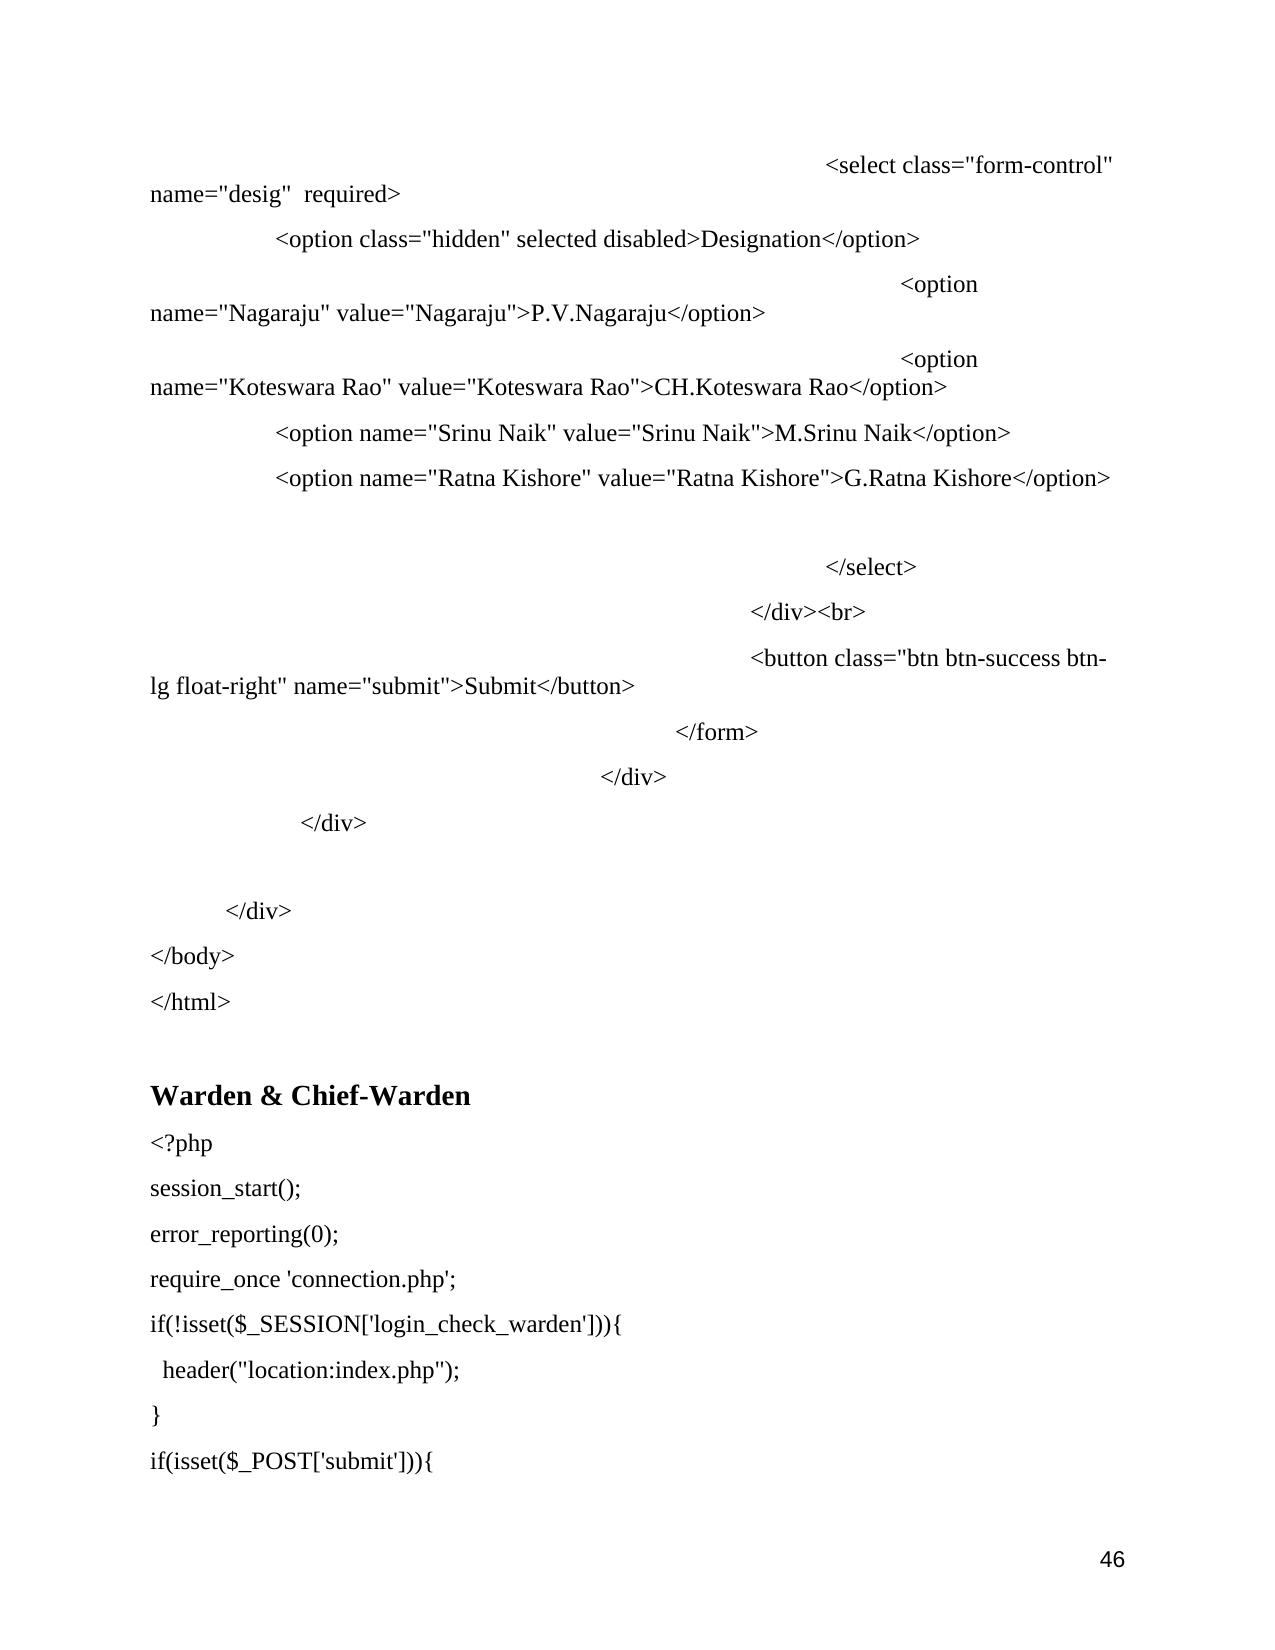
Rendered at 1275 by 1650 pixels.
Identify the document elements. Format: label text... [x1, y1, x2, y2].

text </div><br> [150, 597, 1125, 626]
text <option name="Srinu Naik" value="Srinu Naik">M.Srinu Naik</option> [150, 418, 1125, 447]
text require_once 'connection.php'; [150, 1264, 1125, 1293]
text <option class="hidden" selected disabled>Designation</option> [150, 224, 1125, 253]
text </body> [150, 941, 1125, 970]
text <select class="form-control" name="desig" required> [150, 150, 1125, 207]
text </html> [150, 987, 1125, 1016]
text </div> [150, 808, 1125, 836]
text Warden & Chief-Warden [150, 1078, 1125, 1111]
text </div> [150, 896, 1125, 925]
text </form> [150, 717, 1125, 746]
text <option name="Koteswara Rao" value="Koteswara Rao">CH.Koteswara Rao</option> [150, 344, 1125, 401]
text header("location:index.php"); [150, 1355, 1125, 1384]
text </select> [150, 552, 1125, 581]
text } [150, 1400, 1125, 1429]
text <button class="btn btn-success btn-lg float-right" name="submit">Submit</button> [150, 643, 1125, 700]
text error_reporting(0); [150, 1219, 1125, 1247]
text <option name="Nagaraju" value="Nagaraju">P.V.Nagaraju</option> [150, 269, 1125, 327]
text </div> [150, 762, 1125, 791]
text <?php [150, 1128, 1125, 1157]
text if(isset($_POST['submit'])){ [150, 1446, 1125, 1474]
text session_start(); [150, 1173, 1125, 1202]
text if(!isset($_SESSION['login_check_warden'])){ [150, 1309, 1125, 1338]
text <option name="Ratna Kishore" value="Ratna Kishore">G.Ratna Kishore</option> [150, 463, 1125, 492]
